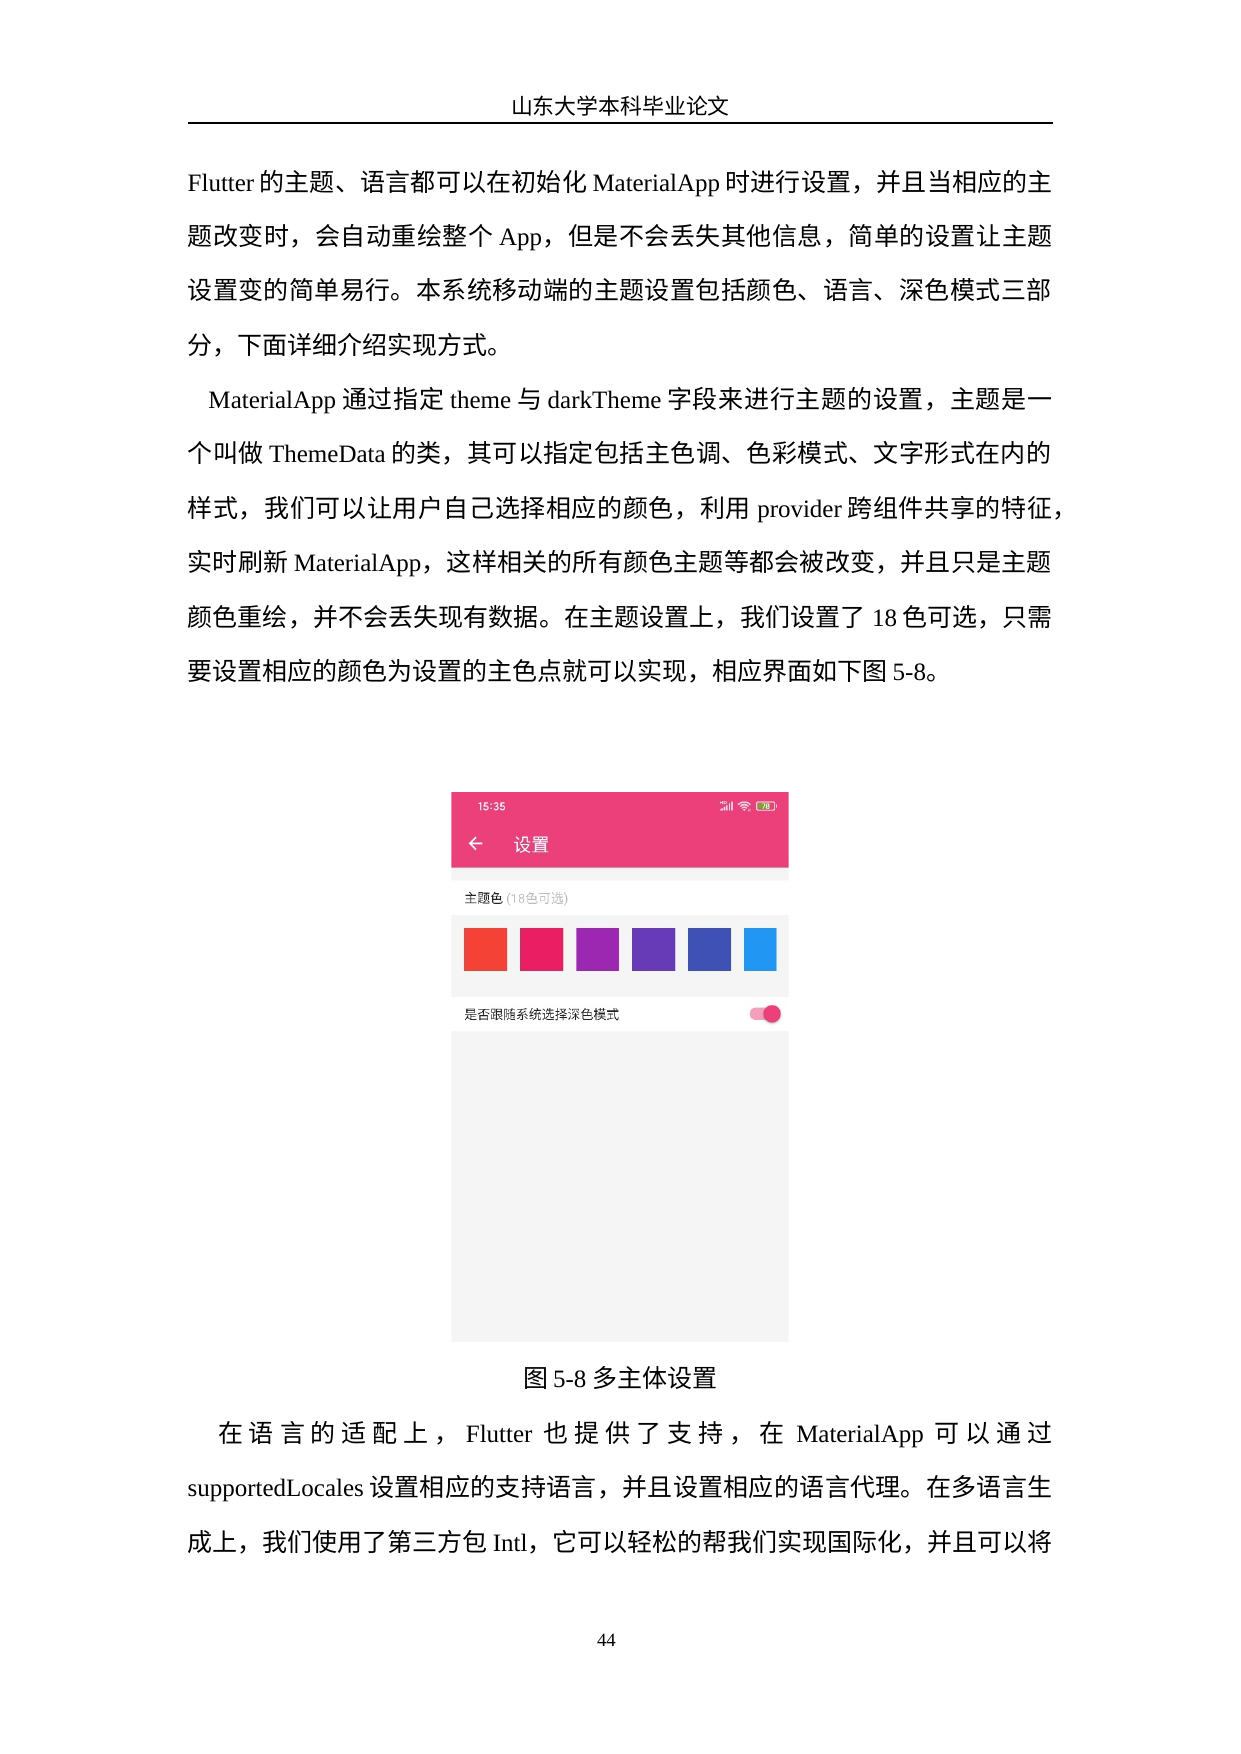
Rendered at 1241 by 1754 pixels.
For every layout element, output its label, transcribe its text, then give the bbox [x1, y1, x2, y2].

text MaterialApp通过指定theme与darkTheme字段来进行主题的设置，主题是一个叫做ThemeData的类，其可以指定包括主色调、色彩模式、文字形式在内的样式，我们可以让用户自己选择相应的颜色，利用provider跨组件共享的特征，实时刷新MaterialApp，这样相关的所有颜色主题等都会被改变，并且只是主题颜色重绘，并不会丢失现有数据。在主题设置上，我们设置了18色可选，只需要设置相应的颜色为设置的主色点就可以实现，相应界面如下图5-8。 [187, 379, 1053, 688]
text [187, 162, 1053, 361]
picture [451, 792, 789, 1342]
text 图5-8 多主体设置 [187, 1359, 1053, 1395]
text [187, 1413, 1053, 1558]
